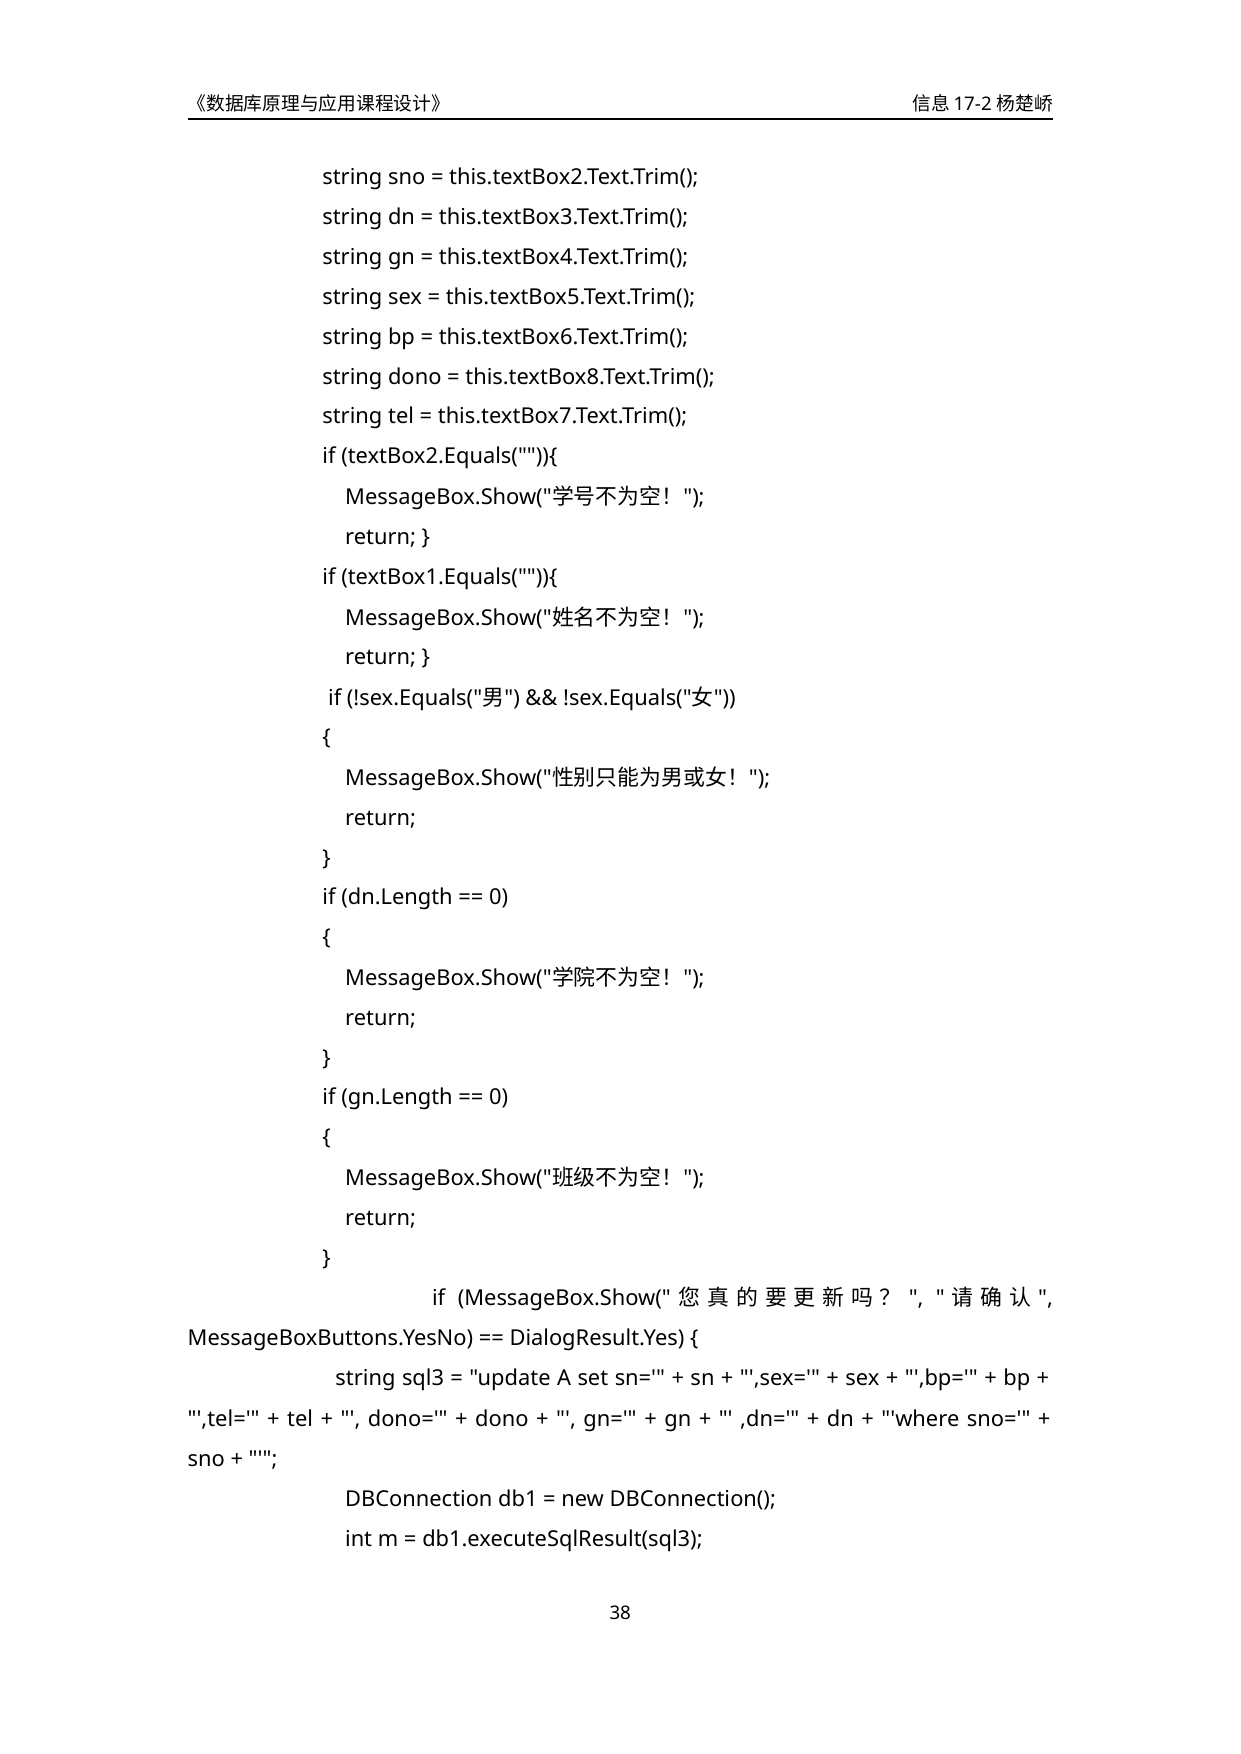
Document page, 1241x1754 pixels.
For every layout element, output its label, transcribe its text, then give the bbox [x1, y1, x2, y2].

text string gn = this.textBox4.Text.Trim(); [187, 239, 1053, 272]
text MessageBox.Show("性别只能为男或女！"); [187, 760, 1053, 792]
text string bp = this.textBox6.Text.Trim(); [187, 319, 1053, 352]
text MessageBox.Show("学院不为空！"); [187, 960, 1053, 992]
text string dono = this.textBox8.Text.Trim(); [187, 359, 1053, 392]
text } [187, 1040, 1053, 1073]
text if (!sex.Equals("男") && !sex.Equals("女")) [187, 679, 1053, 712]
text MessageBox.Show("班级不为空！"); [187, 1160, 1053, 1192]
text if (textBox2.Equals("")){ [187, 439, 1053, 472]
text DBConnection db1 = new DBConnection(); [187, 1482, 1053, 1514]
text } [187, 840, 1053, 873]
text return; } [187, 519, 1053, 552]
text string sql3 = "update A set sn='" + sn + "',sex='" + sex + "',bp='" + bp + "',tel='" + tel + "', dono='" + dono + "', gn='" + gn + "' ,dn='" + dn + "'where sno='" + sno + "'"; [187, 1361, 1053, 1474]
text MessageBox.Show("姓名不为空！"); [187, 599, 1053, 632]
text return; [187, 1200, 1053, 1233]
text { [187, 920, 1053, 952]
text if (MessageBox.Show("您真的要更新吗？", "请确认", MessageBoxButtons.YesNo) == DialogResult.Yes) { [187, 1280, 1053, 1353]
text return; [187, 800, 1053, 833]
text } [187, 1240, 1053, 1273]
text { [187, 720, 1053, 752]
text string dn = this.textBox3.Text.Trim(); [187, 200, 1053, 232]
text MessageBox.Show("学号不为空！"); [187, 479, 1053, 511]
text if (textBox1.Equals("")){ [187, 559, 1053, 592]
text return; } [187, 639, 1053, 672]
text string tel = this.textBox7.Text.Trim(); [187, 399, 1053, 432]
text if (dn.Length == 0) [187, 880, 1053, 912]
text string sno = this.textBox2.Text.Trim(); [187, 160, 1053, 192]
text string sex = this.textBox5.Text.Trim(); [187, 279, 1053, 312]
text { [187, 1120, 1053, 1152]
text if (gn.Length == 0) [187, 1080, 1053, 1112]
text int m = db1.executeSqlResult(sql3); [187, 1522, 1053, 1554]
text return; [187, 1000, 1053, 1033]
